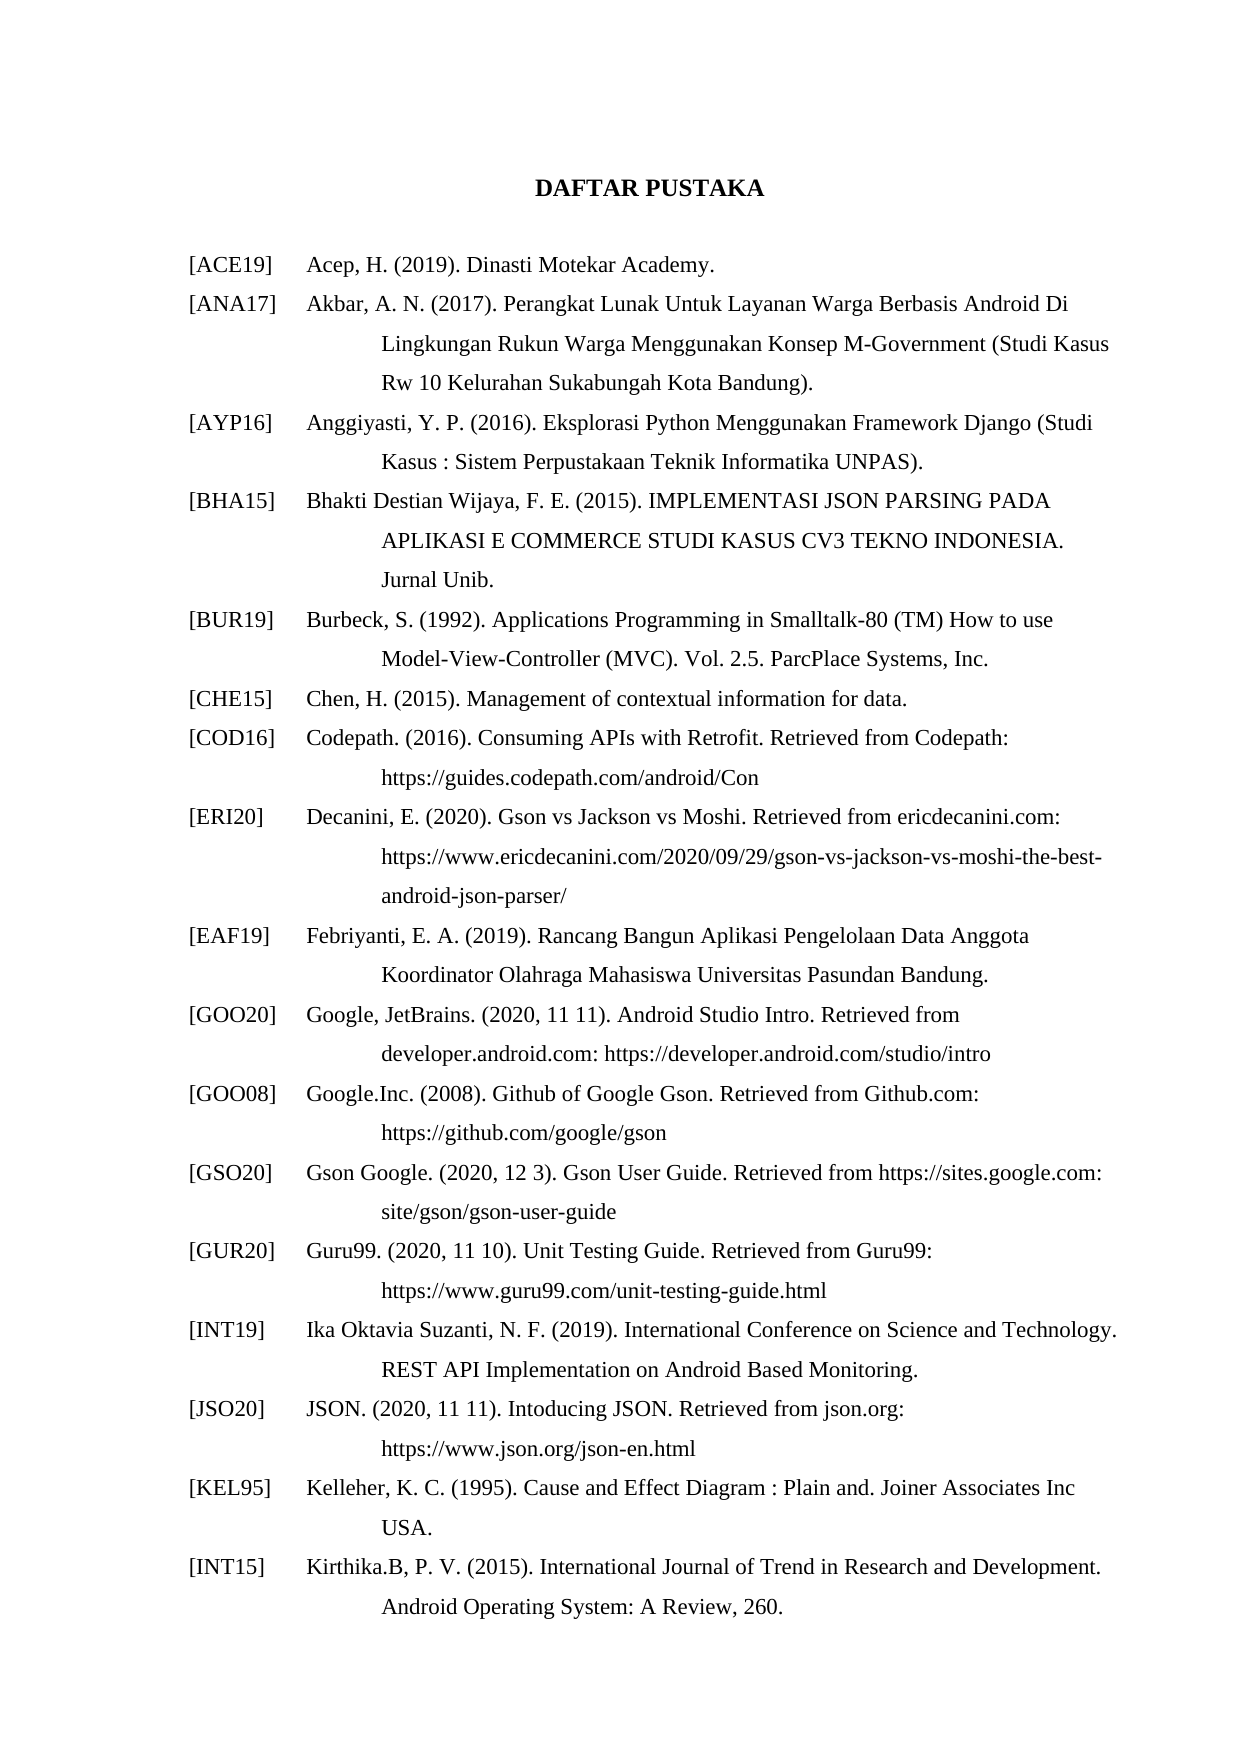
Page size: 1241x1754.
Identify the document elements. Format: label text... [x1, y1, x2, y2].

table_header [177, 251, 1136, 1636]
subtitle DAFTAR PUSTAKA [177, 173, 1122, 201]
